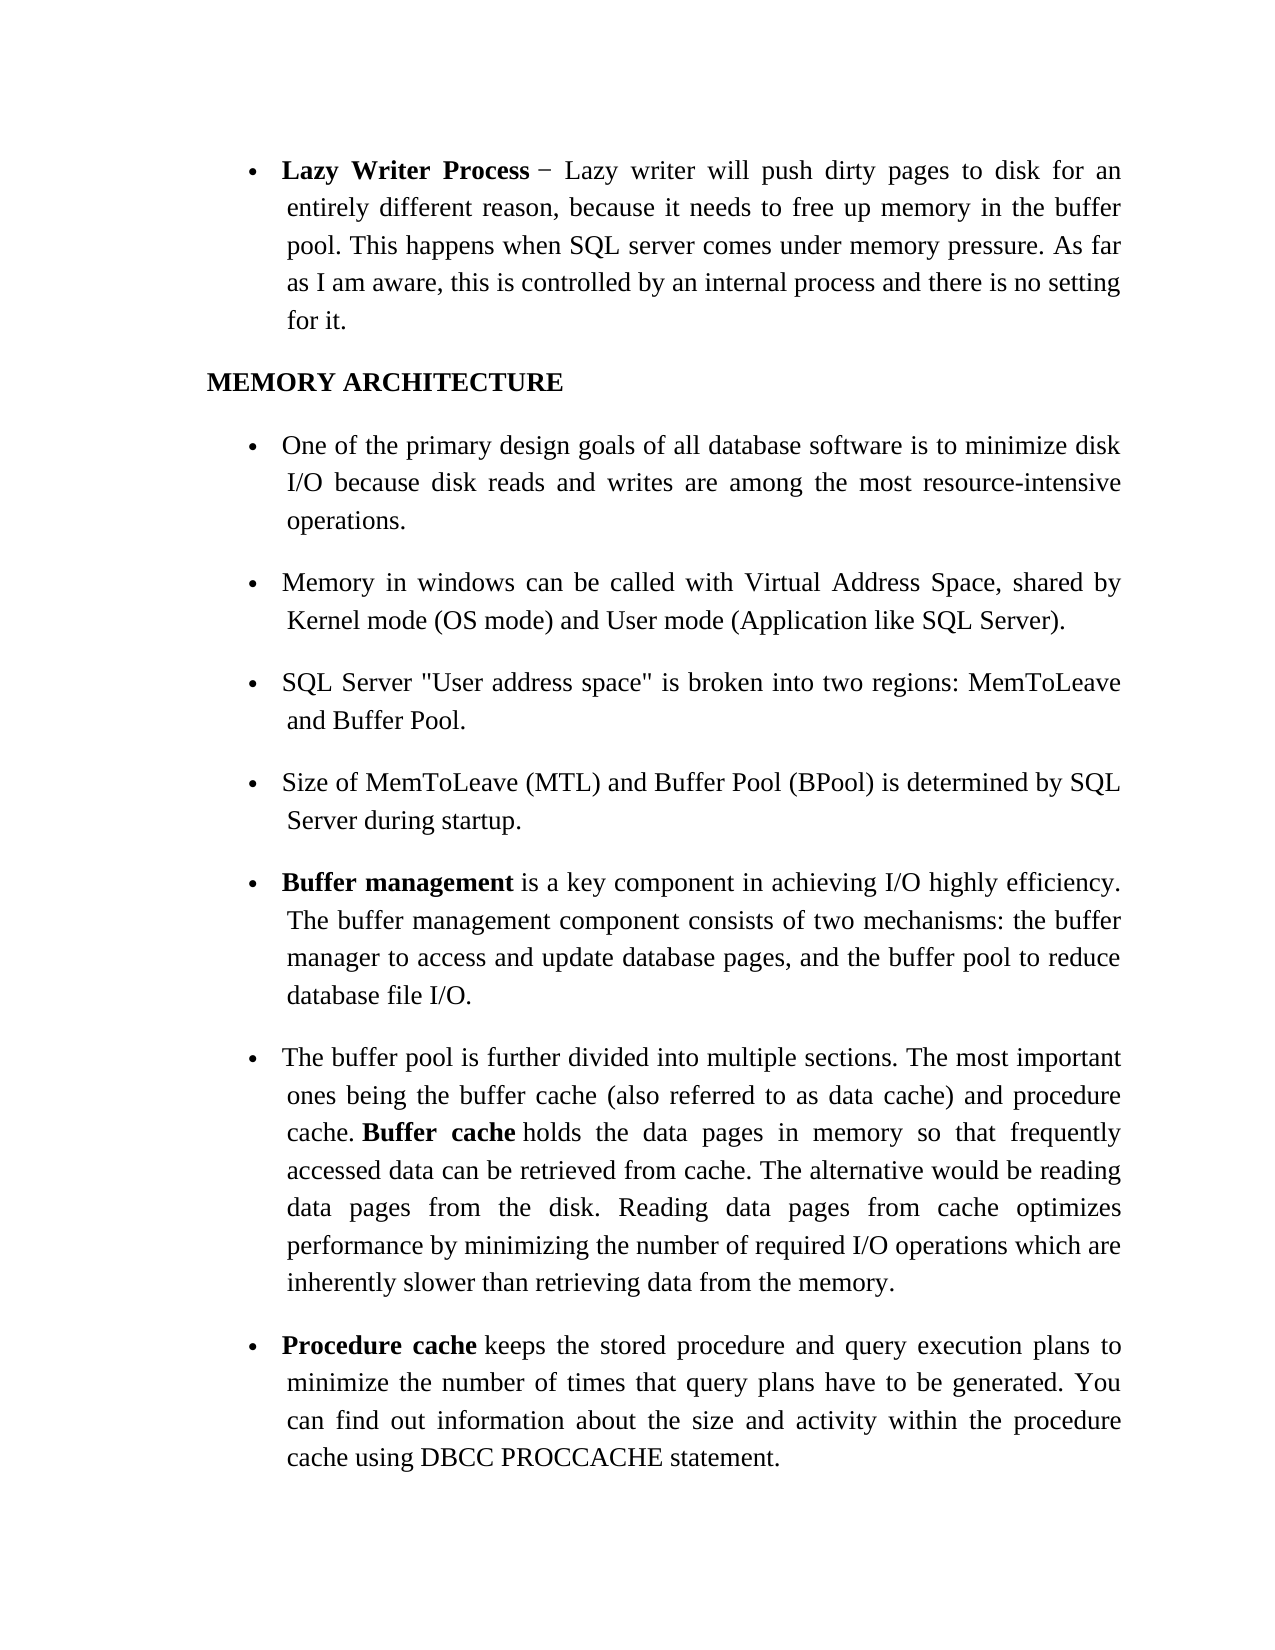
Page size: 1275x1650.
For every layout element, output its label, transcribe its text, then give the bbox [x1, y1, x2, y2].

list Size of MemToLeave (MTL) and Buffer Pool (BPool) is determined by SQL Server during startup. [249, 760, 1122, 835]
text MEMORY ARCHITECTURE [207, 360, 1122, 398]
list One of the primary design goals of all database software is to minimize disk I/O because disk reads and writes are among the most resource-intensive operations. [249, 423, 1122, 535]
list Memory in windows can be called with Virtual Address Space, shared by Kernel mode (OS mode) and User mode (Application like SQL Server). [249, 560, 1122, 635]
list Procedure cache keeps the stored procedure and query execution plans to minimize the number of times that query plans have to be generated. You can find out information about the size and activity within the procedure cache using DBCC PROCCACHE statement. [249, 1323, 1122, 1473]
list Buffer management is a key component in achieving I/O highly efficiency. The buffer management component consists of two mechanisms: the buffer manager to access and update database pages, and the buffer pool to reduce database file I/O. [249, 860, 1122, 1010]
list SQL Server "User address space" is broken into two regions: MemToLeave and Buffer Pool. [249, 660, 1122, 735]
list Lazy Writer Process − Lazy writer will push dirty pages to disk for an entirely different reason, because it needs to free up memory in the buffer pool. This happens when SQL server comes under memory pressure. As far as I am aware, this is controlled by an internal process and there is no setting for it. [249, 148, 1122, 335]
list The buffer pool is further divided into multiple sections. The most important ones being the buffer cache (also referred to as data cache) and procedure cache. Buffer cache holds the data pages in memory so that frequently accessed data can be retrieved from cache. The alternative would be reading data pages from the disk. Reading data pages from cache optimizes performance by minimizing the number of required I/O operations which are inherently slower than retrieving data from the memory. [249, 1035, 1122, 1298]
